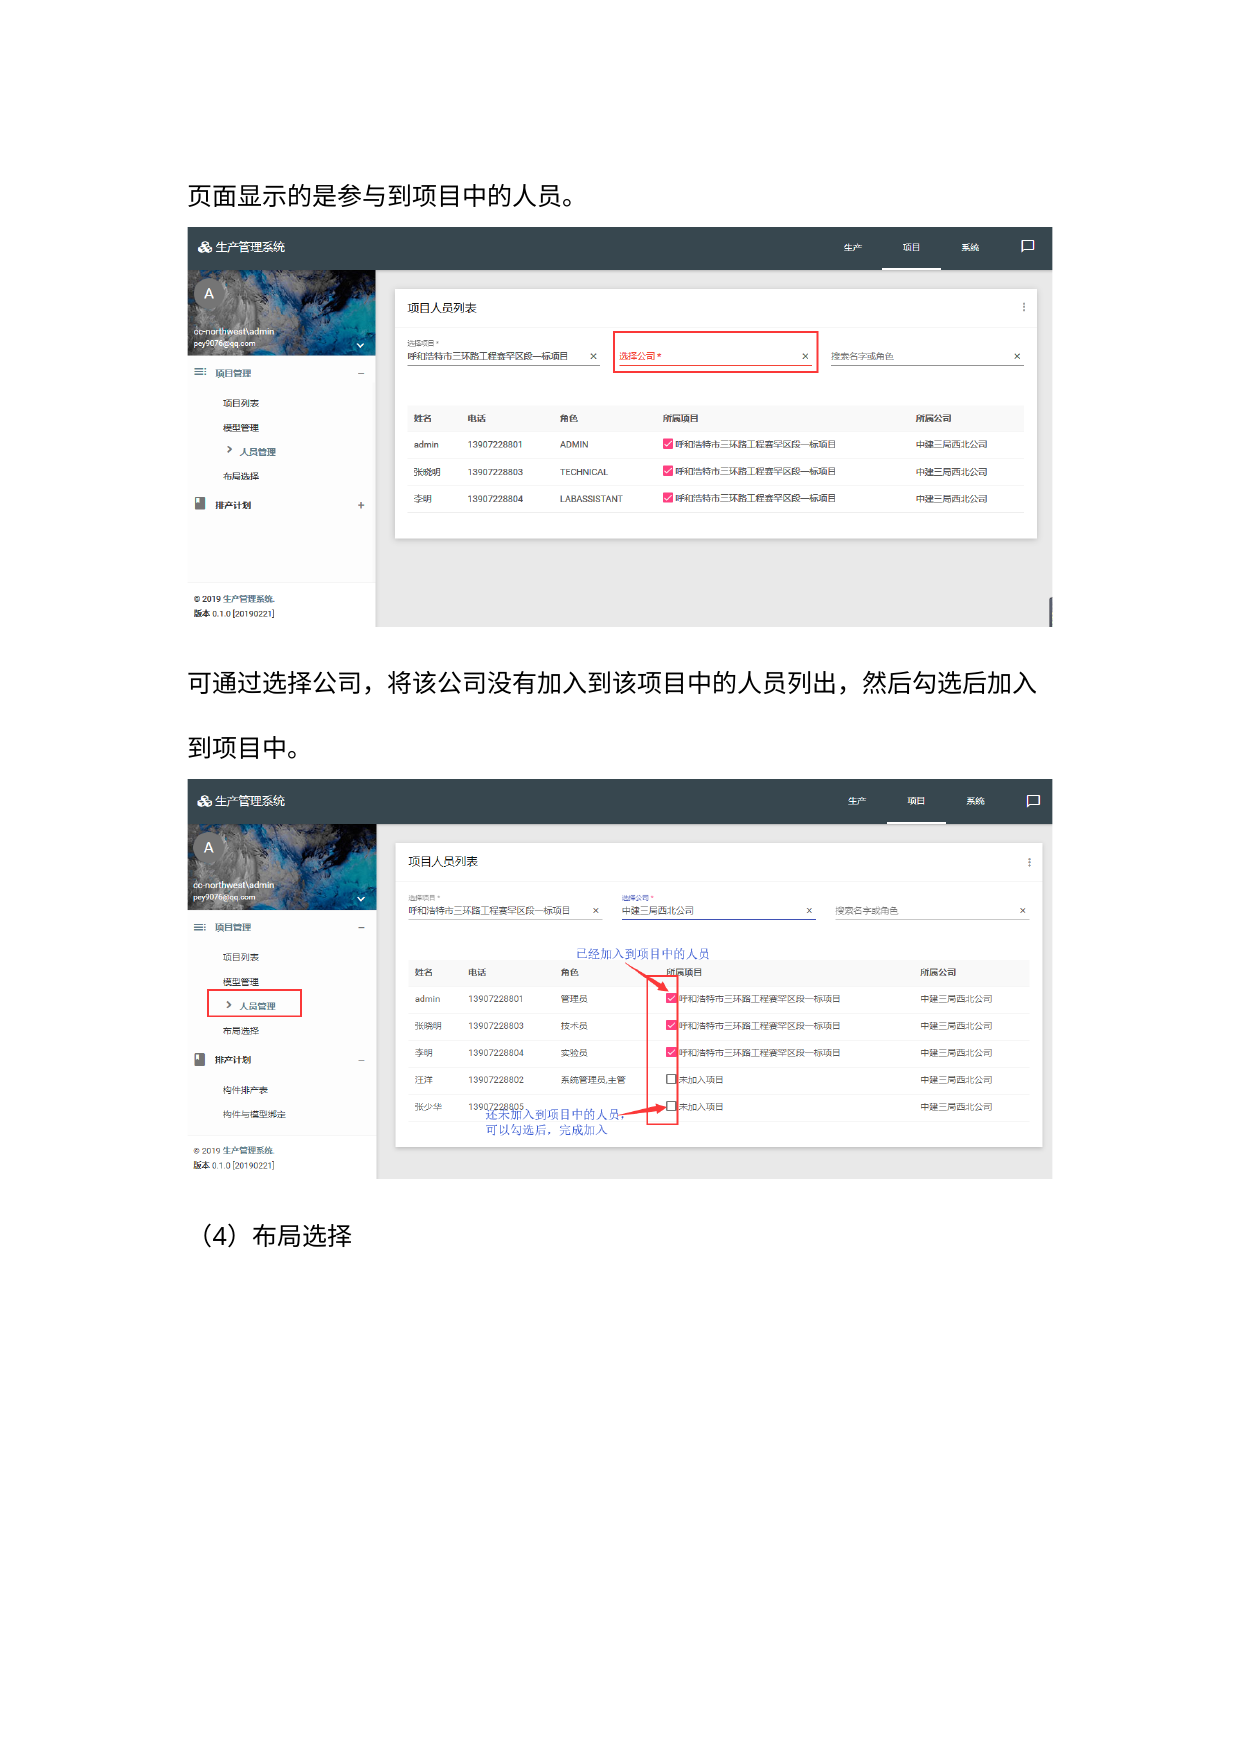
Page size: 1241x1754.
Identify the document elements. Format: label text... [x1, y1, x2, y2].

picture [187, 779, 1053, 1179]
list 布局选择 [187, 1202, 1053, 1267]
picture [187, 227, 1053, 627]
list 可通过选择公司，将该公司没有加入到该项目中的人员列出，然后勾选后加入到项目中。 [187, 649, 1053, 779]
list 页面显示的是参与到项目中的人员。 [187, 162, 1053, 227]
